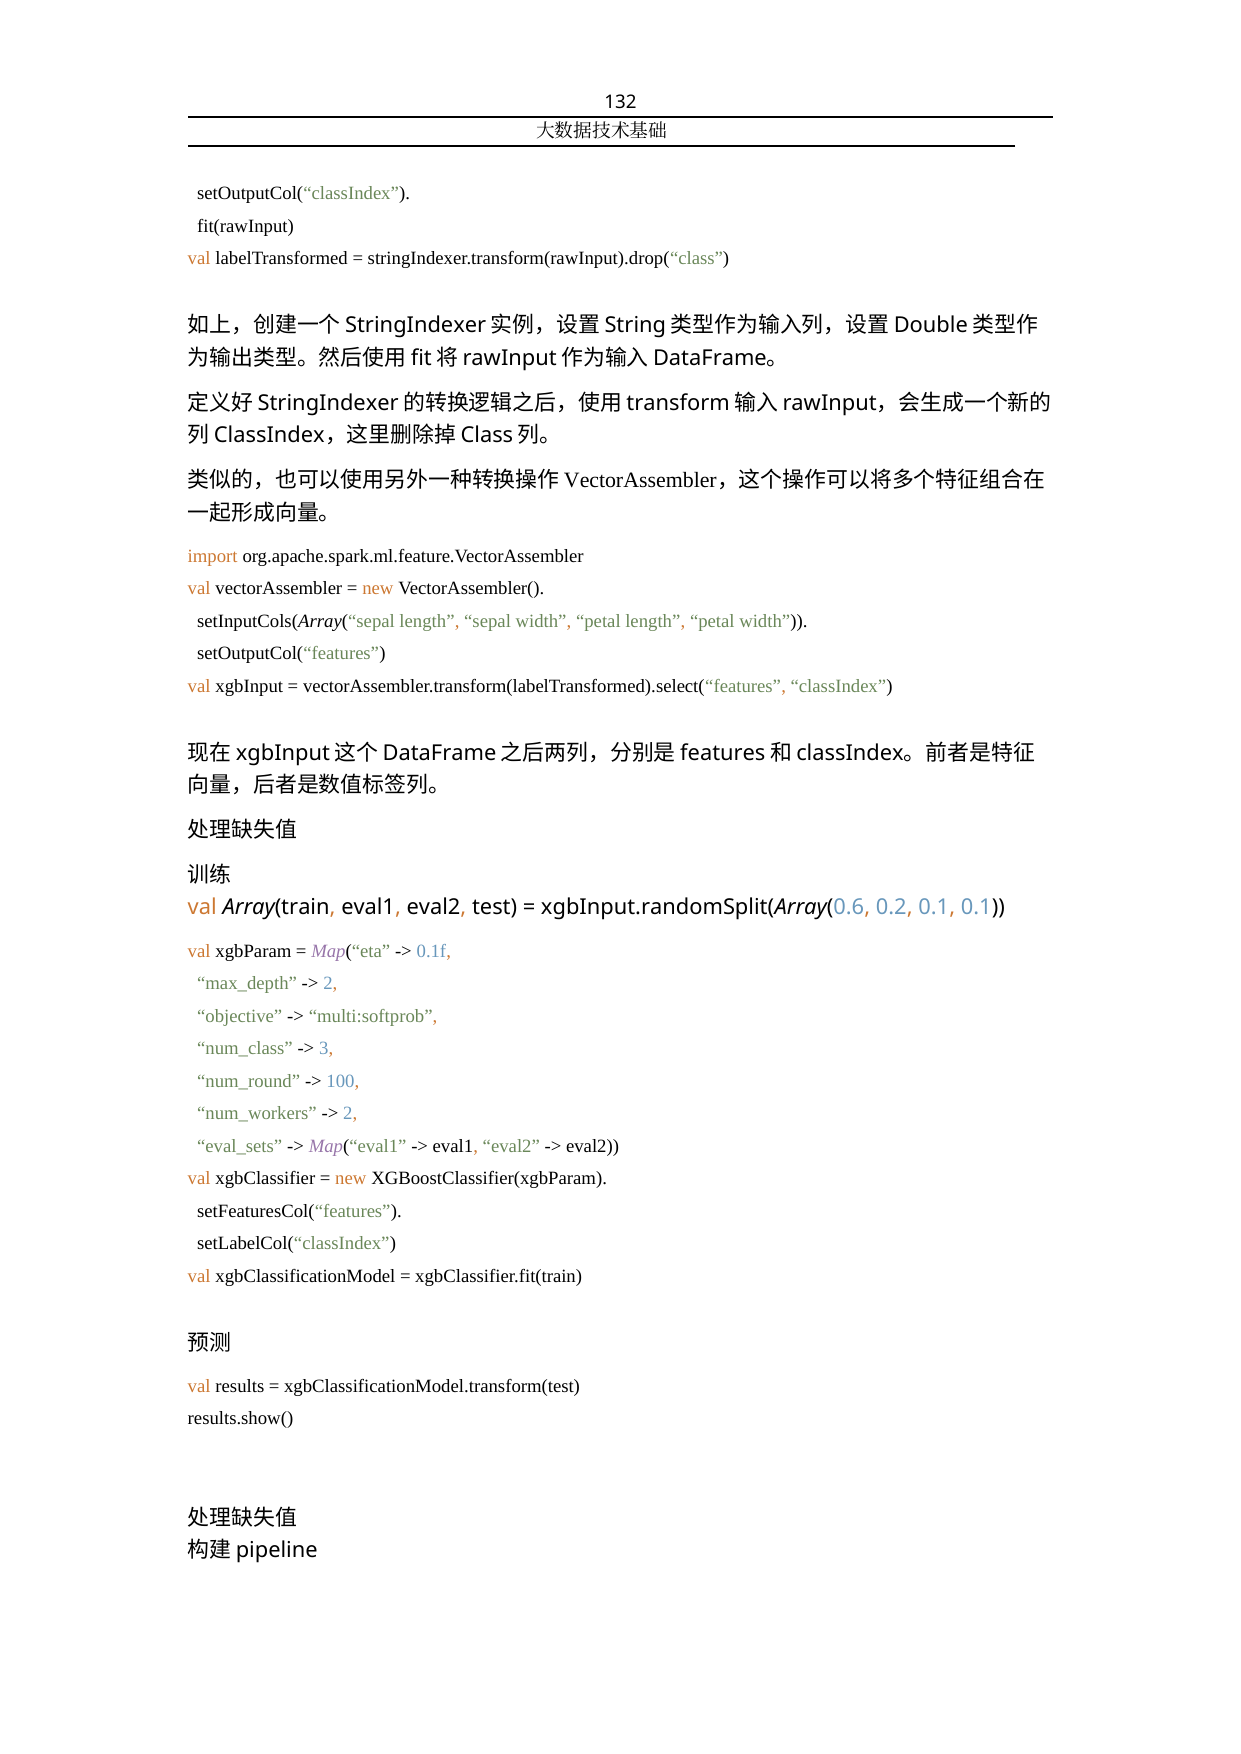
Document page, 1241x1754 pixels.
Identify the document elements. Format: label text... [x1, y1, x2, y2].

text 定义好StringIndexer的转换逻辑之后，使用transform输入rawInput，会生成一个新的列ClassIndex，这里删除掉Class列。 [187, 384, 1053, 449]
text 预测 [187, 1324, 1053, 1357]
text 类似的，也可以使用另外一种转换操作VectorAssembler，这个操作可以将多个特征组合在一起形成向量。 [187, 462, 1053, 527]
text 如上，创建一个StringIndexer实例，设置String类型作为输入列，设置Double类型作为输出类型。然后使用fit将rawInput作为输入DataFrame。 [187, 307, 1053, 372]
text val xgbParam = Map(“eta” -> 0.1f, “max_depth” -> 2, “objective” -> “multi:softprob”, “num_class” -> 3, “num_round” -> 100, “num_workers” -> 2, “eval_sets” -> Map(“eval1” -> eval1, “eval2” -> eval2)) val xgbClassifier = new XGBoostClassifier(xgbParam). setFeaturesCol(“features”). setLabelCol(“classIndex”) val xgbClassificationModel = xgbClassifier.fit(train) [187, 934, 1053, 1292]
list 处理缺失值 [187, 1499, 1053, 1532]
text 训练 val Array(train, eval1, eval2, test) = xgbInput.randomSplit(Array(0.6, 0.2, 0.1, 0.1)) [187, 857, 1053, 922]
text 现在xgbInput这个DataFrame之后两列，分别是features和classIndex。前者是特征向量，后者是数值标签列。 [187, 734, 1053, 799]
text import org.apache.spark.ml.feature.VectorAssembler val vectorAssembler = new VectorAssembler(). setInputCols(Array(“sepal length”, “sepal width”, “petal length”, “petal width”)). setOutputCol(“features”) val xgbInput = vectorAssembler.transform(labelTransformed).select(“features”, “classIndex”) [187, 539, 1053, 702]
text 处理缺失值 [187, 812, 1053, 844]
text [187, 177, 1053, 274]
text val results = xgbClassificationModel.transform(test) results.show() [187, 1369, 1053, 1434]
list 构建pipeline [187, 1532, 1053, 1564]
